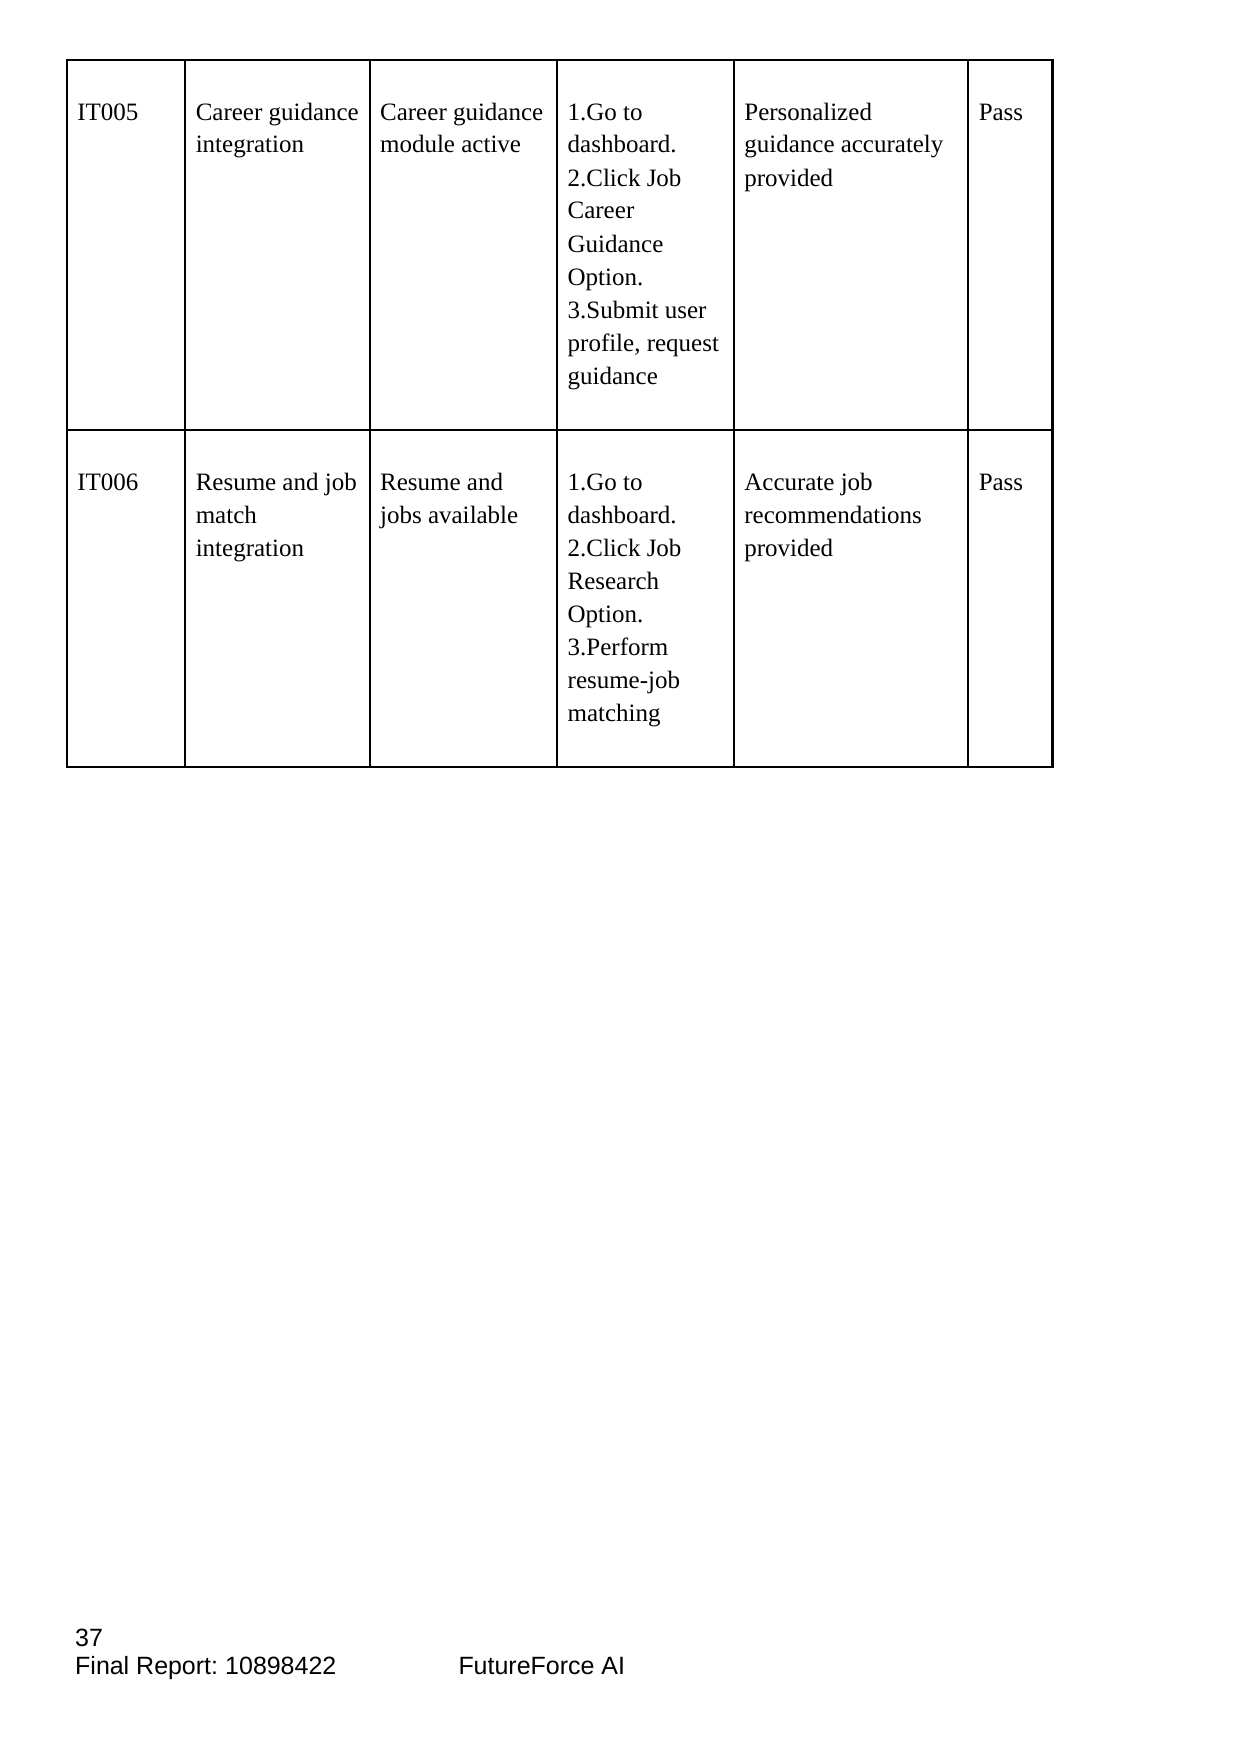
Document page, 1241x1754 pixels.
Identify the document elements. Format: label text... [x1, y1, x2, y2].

table_cell Resume and jobs available [371, 431, 556, 766]
table_cell IT006 [68, 431, 184, 766]
table_cell Pass [969, 431, 1051, 766]
table_cell Career guidance module active [371, 61, 556, 429]
table_cell Personalized guidance accurately provided [735, 61, 967, 429]
table_cell IT005 [68, 61, 184, 429]
table_cell Resume and job match integration [186, 431, 369, 766]
table_cell Accurate job recommendations provided [735, 431, 967, 766]
table_cell 1.Go to dashboard. 2.Click Job Career Guidance Option. 3.Submit user profile, request guidance [558, 61, 733, 429]
table_cell Career guidance integration [186, 61, 369, 429]
table_cell Pass [969, 61, 1051, 429]
table_cell 1.Go to dashboard. 2.Click Job Research Option. 3.Perform resume-job matching [558, 431, 733, 766]
